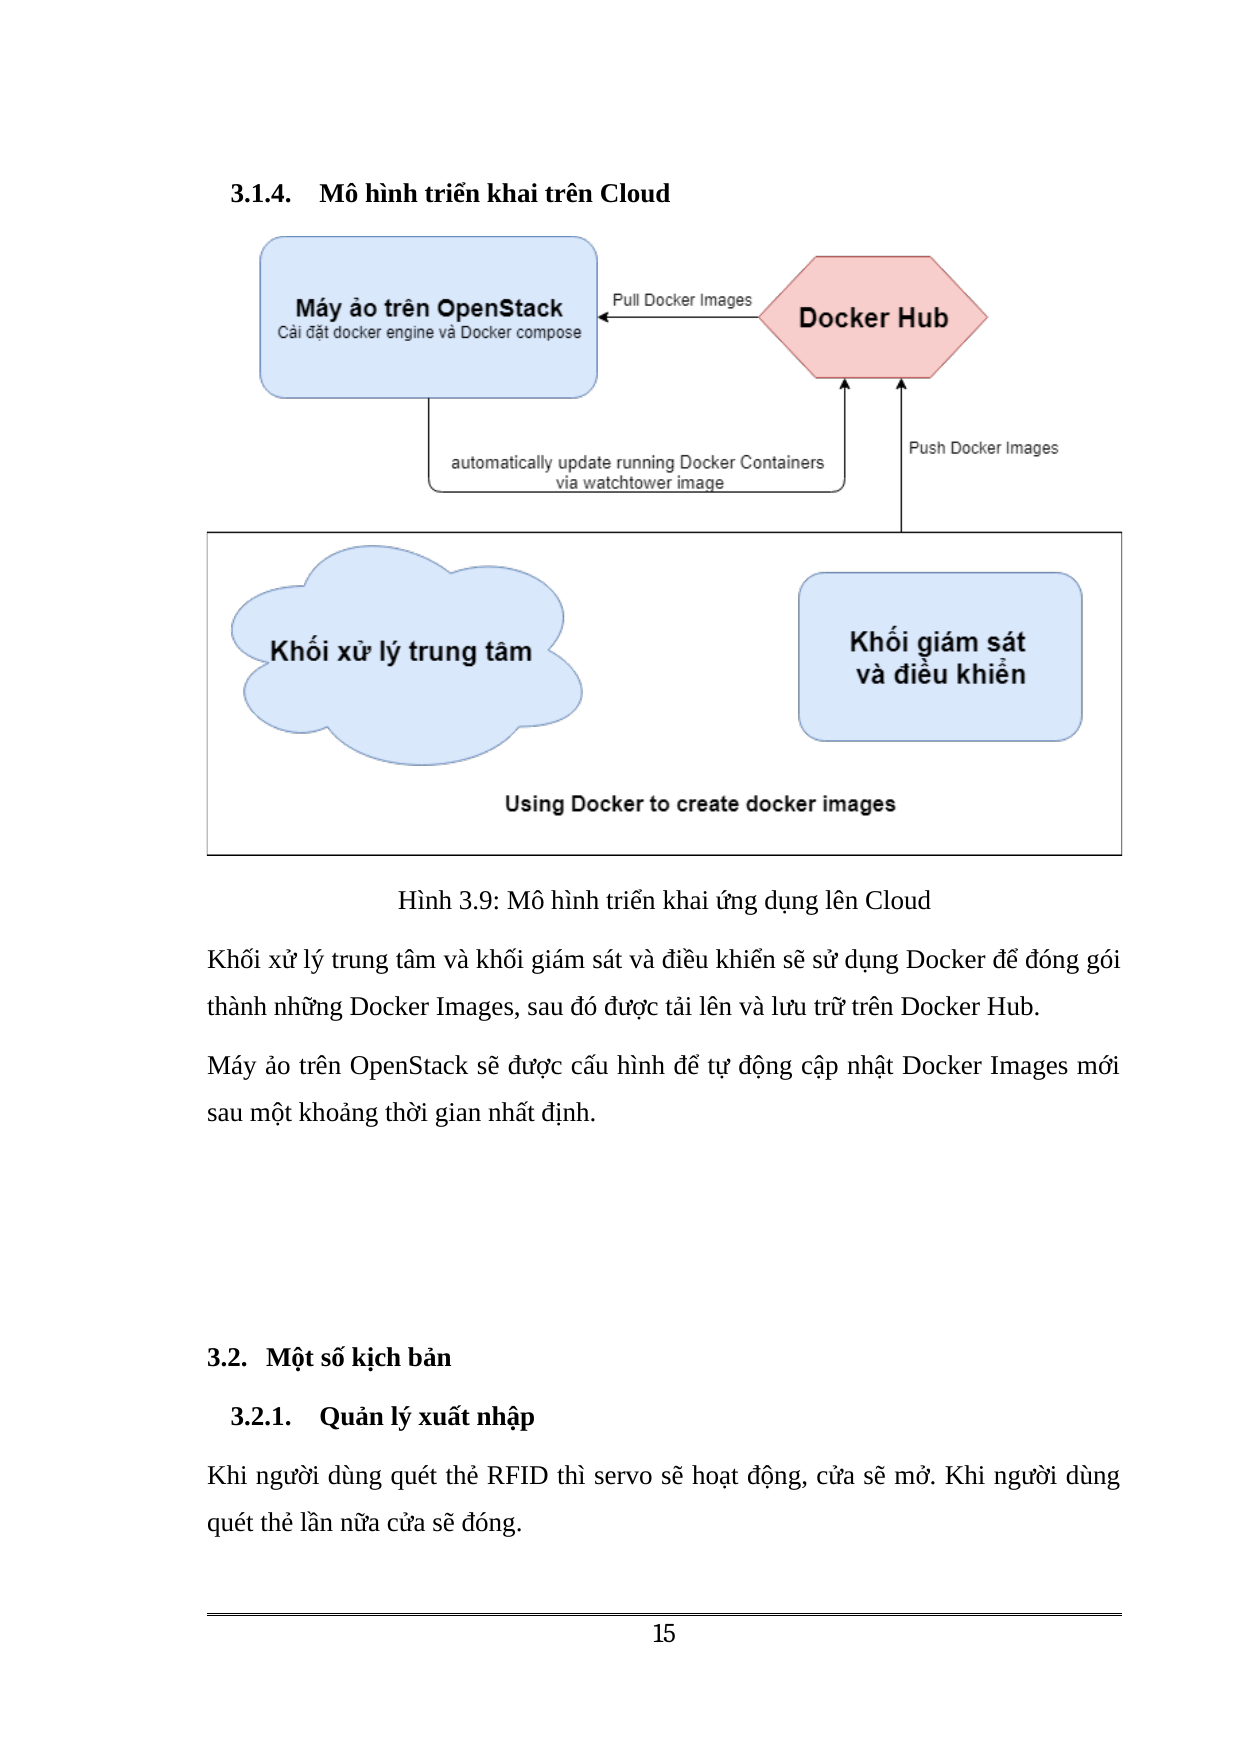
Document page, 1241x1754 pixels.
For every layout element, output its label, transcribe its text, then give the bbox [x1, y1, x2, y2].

subtitle Một số kịch bản [207, 1341, 1122, 1372]
text Khi người dùng quét thẻ RFID thì servo sẽ hoạt động, cửa sẽ mở. Khi người dùng quét thẻ lần nữa cửa sẽ đóng. [207, 1459, 1122, 1537]
text Khối xử lý trung tâm và khối giám sát và điều khiển sẽ sử dụng Docker để đóng gói thành những Docker Images, sau đó được tải lên và lưu trữ trên Docker Hub. [207, 943, 1122, 1021]
subtitle Mô hình triển khai trên Cloud [230, 177, 1122, 208]
picture [206, 236, 1123, 856]
text Máy ảo trên OpenStack sẽ được cấu hình để tự động cập nhật Docker Images mới sau một khoảng thời gian nhất định. [207, 1049, 1122, 1127]
subtitle Quản lý xuất nhập [230, 1400, 1122, 1431]
